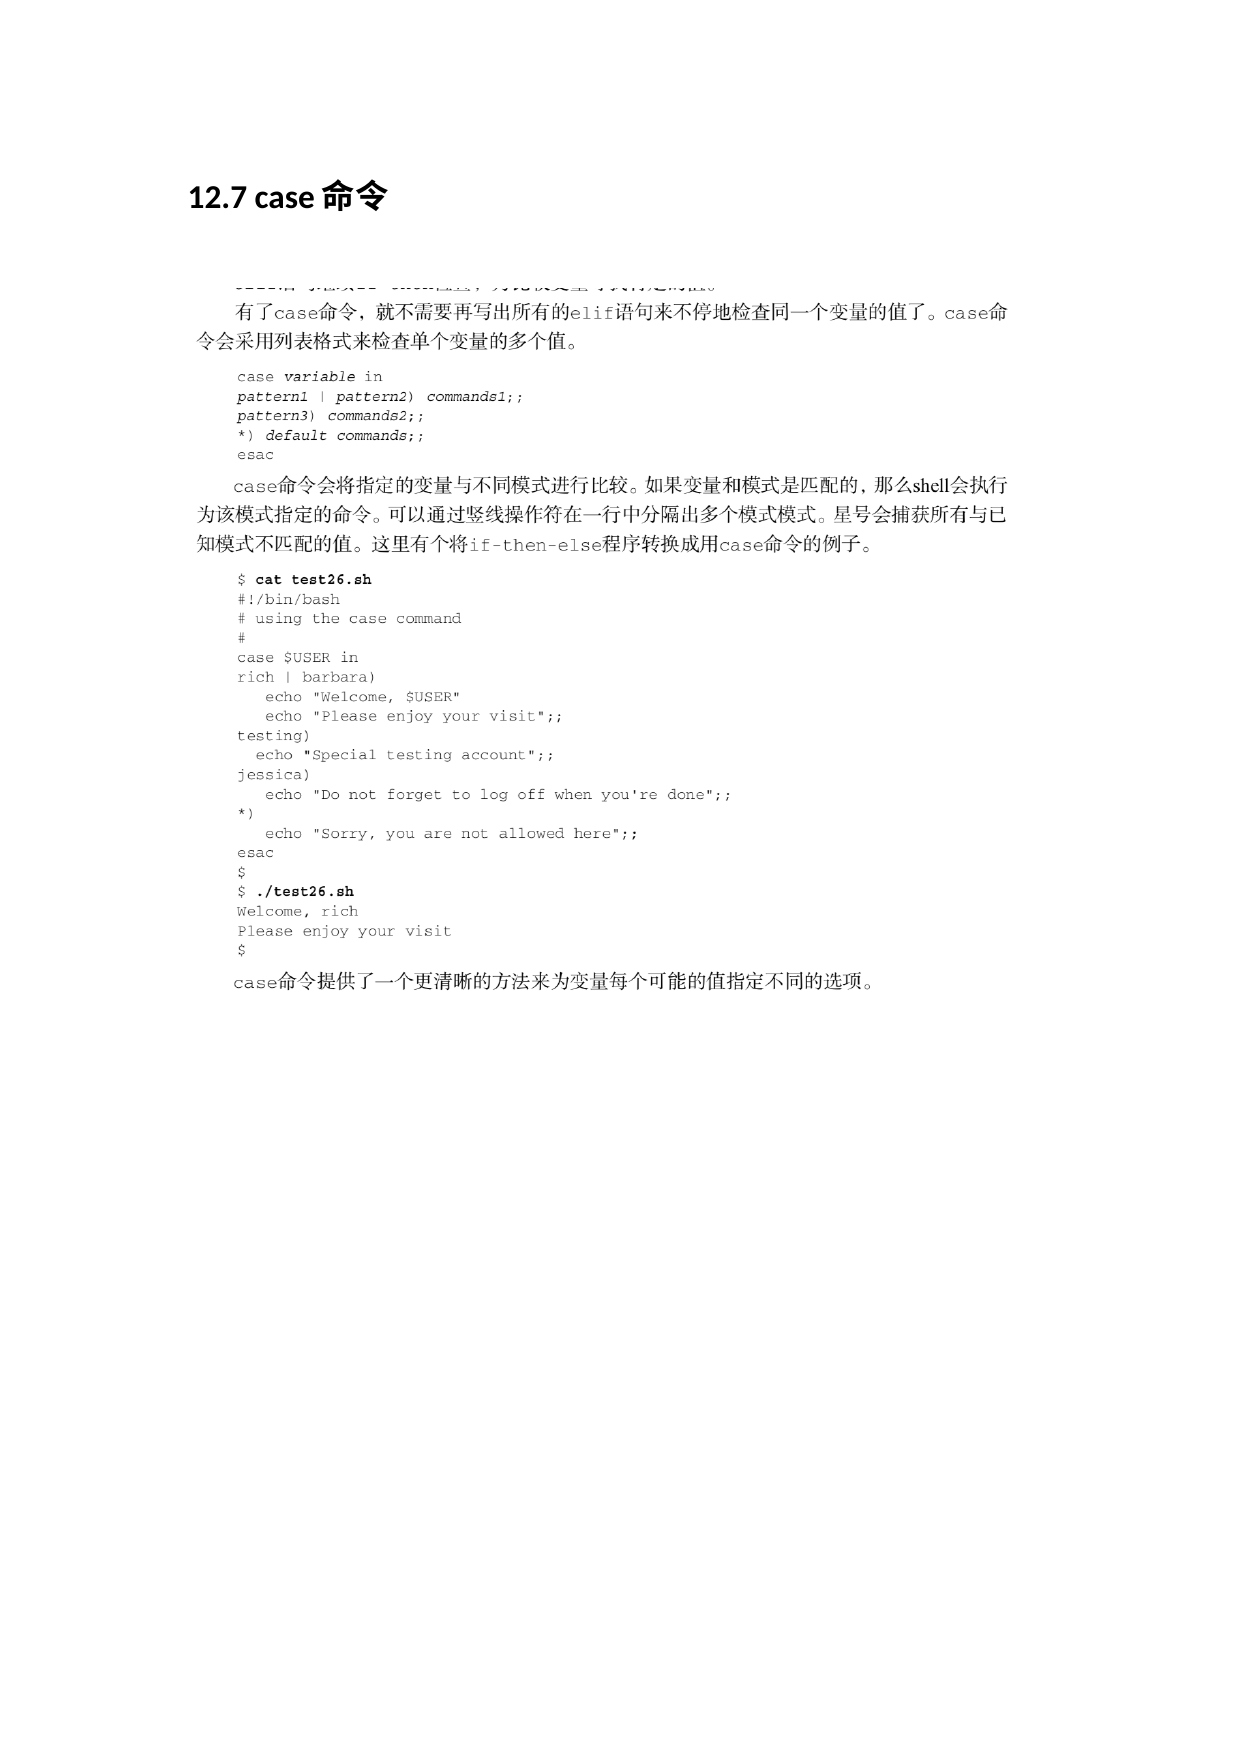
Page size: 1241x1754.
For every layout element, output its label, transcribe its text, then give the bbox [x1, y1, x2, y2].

subtitle 12.7 case命令 [187, 162, 1053, 227]
picture [187, 288, 1053, 1006]
